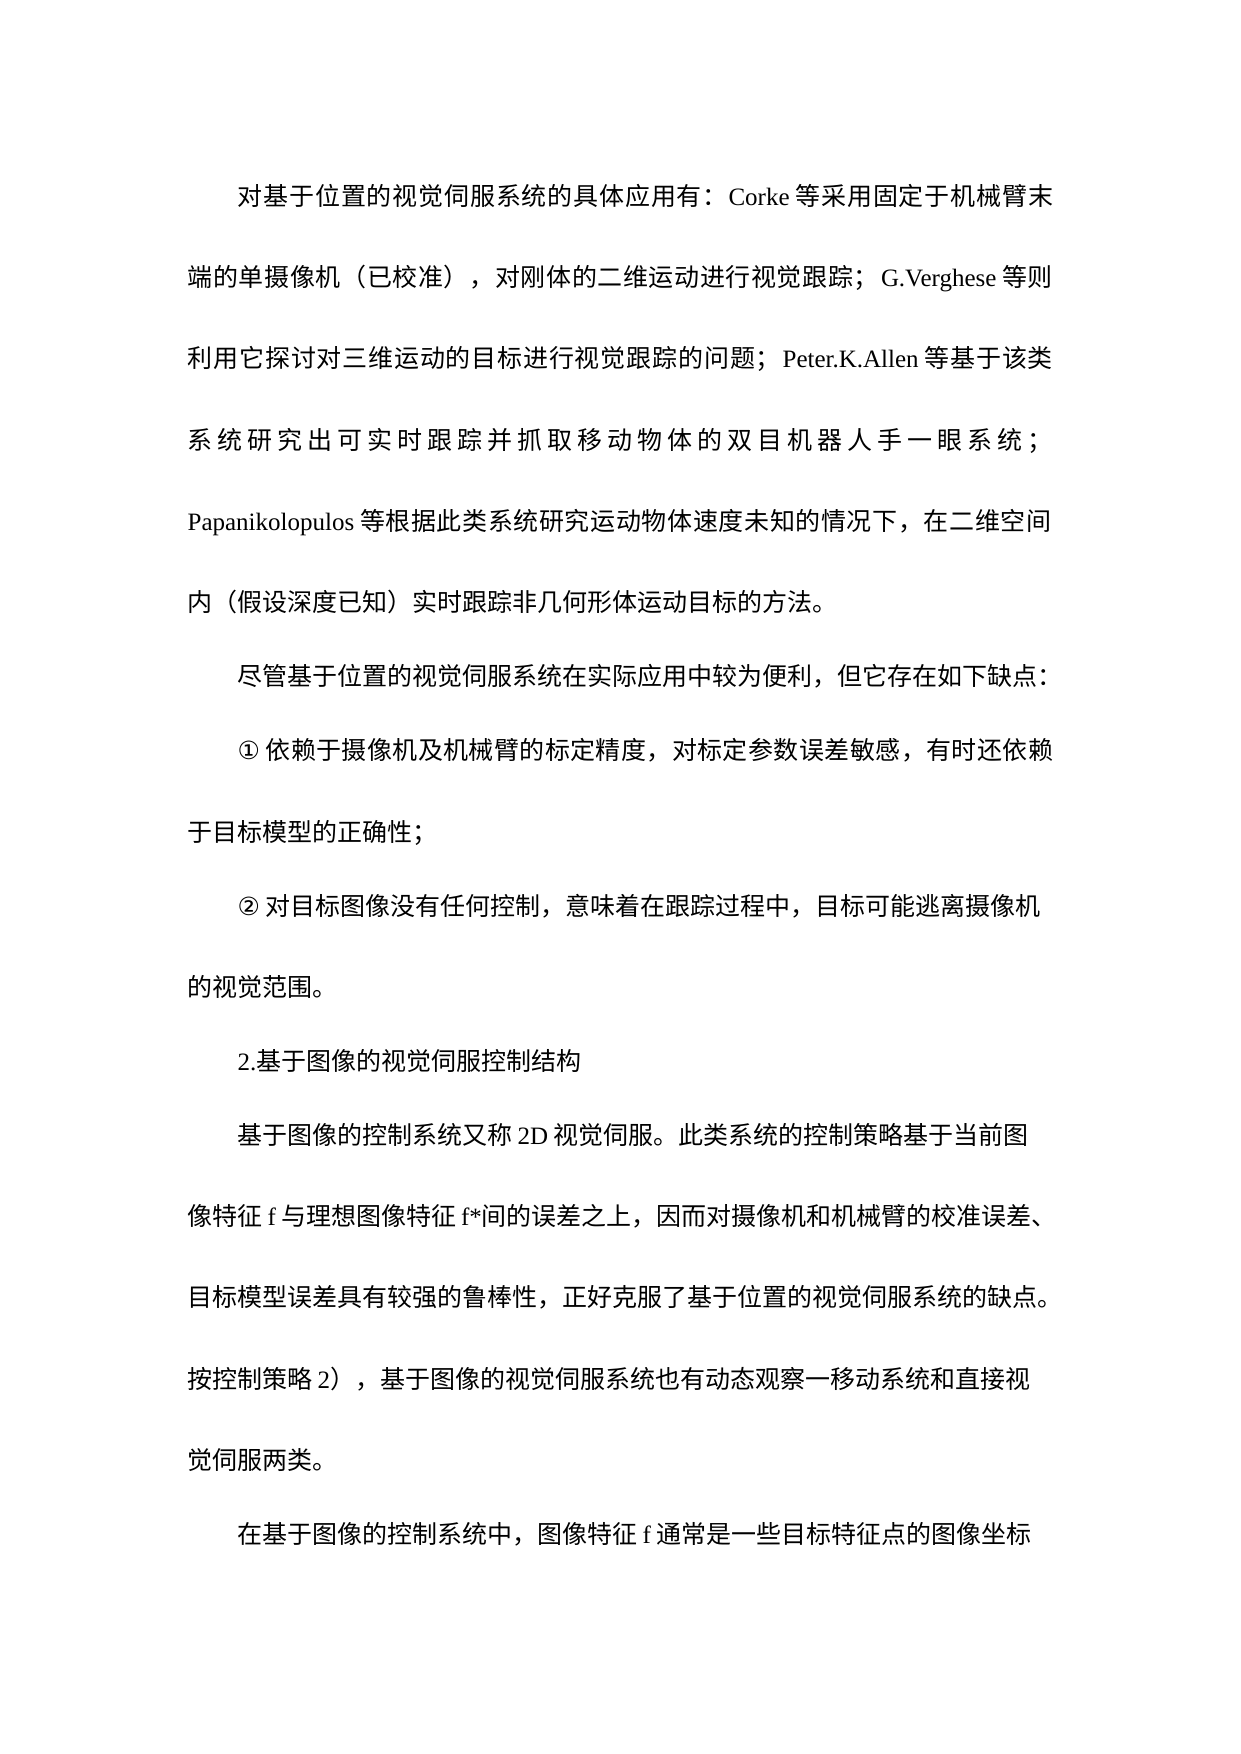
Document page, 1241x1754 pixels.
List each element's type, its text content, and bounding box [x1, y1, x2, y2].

text 对基于位置的视觉伺服系统的具体应用有：Corke等采用固定于机械臂末端的单摄像机（已校准），对刚体的二维运动进行视觉跟踪；G.Verghese等则利用它探讨对三维运动的目标进行视觉跟踪的问题；Peter.K.Allen等基于该类系统研究出可实时跟踪并抓取移动物体的双目机器人手一眼系统；Papanikolopulos等根据此类系统研究运动物体速度未知的情况下，在二维空间内（假设深度已知）实时跟踪非几何形体运动目标的方法。 [187, 162, 1053, 633]
text 尽管基于位置的视觉伺服系统在实际应用中较为便利，但它存在如下缺点： [187, 642, 1053, 707]
text 基于图像的控制系统又称2D视觉伺服。此类系统的控制策略基于当前图像特征f与理想图像特征f*间的误差之上，因而对摄像机和机械臂的校准误差、目标模型误差具有较强的鲁棒性，正好克服了基于位置的视觉伺服系统的缺点。按控制策略2），基于图像的视觉伺服系统也有动态观察一移动系统和直接视觉伺服两类。 [187, 1101, 1053, 1491]
text ①依赖于摄像机及机械臂的标定精度，对标定参数误差敏感，有时还依赖于目标模型的正确性； [187, 716, 1053, 863]
text 2.基于图像的视觉伺服控制结构 [237, 1027, 1053, 1092]
text ②对目标图像没有任何控制，意味着在跟踪过程中，目标可能逃离摄像机的视觉范围。 [187, 872, 1053, 1018]
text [187, 1500, 1053, 1565]
